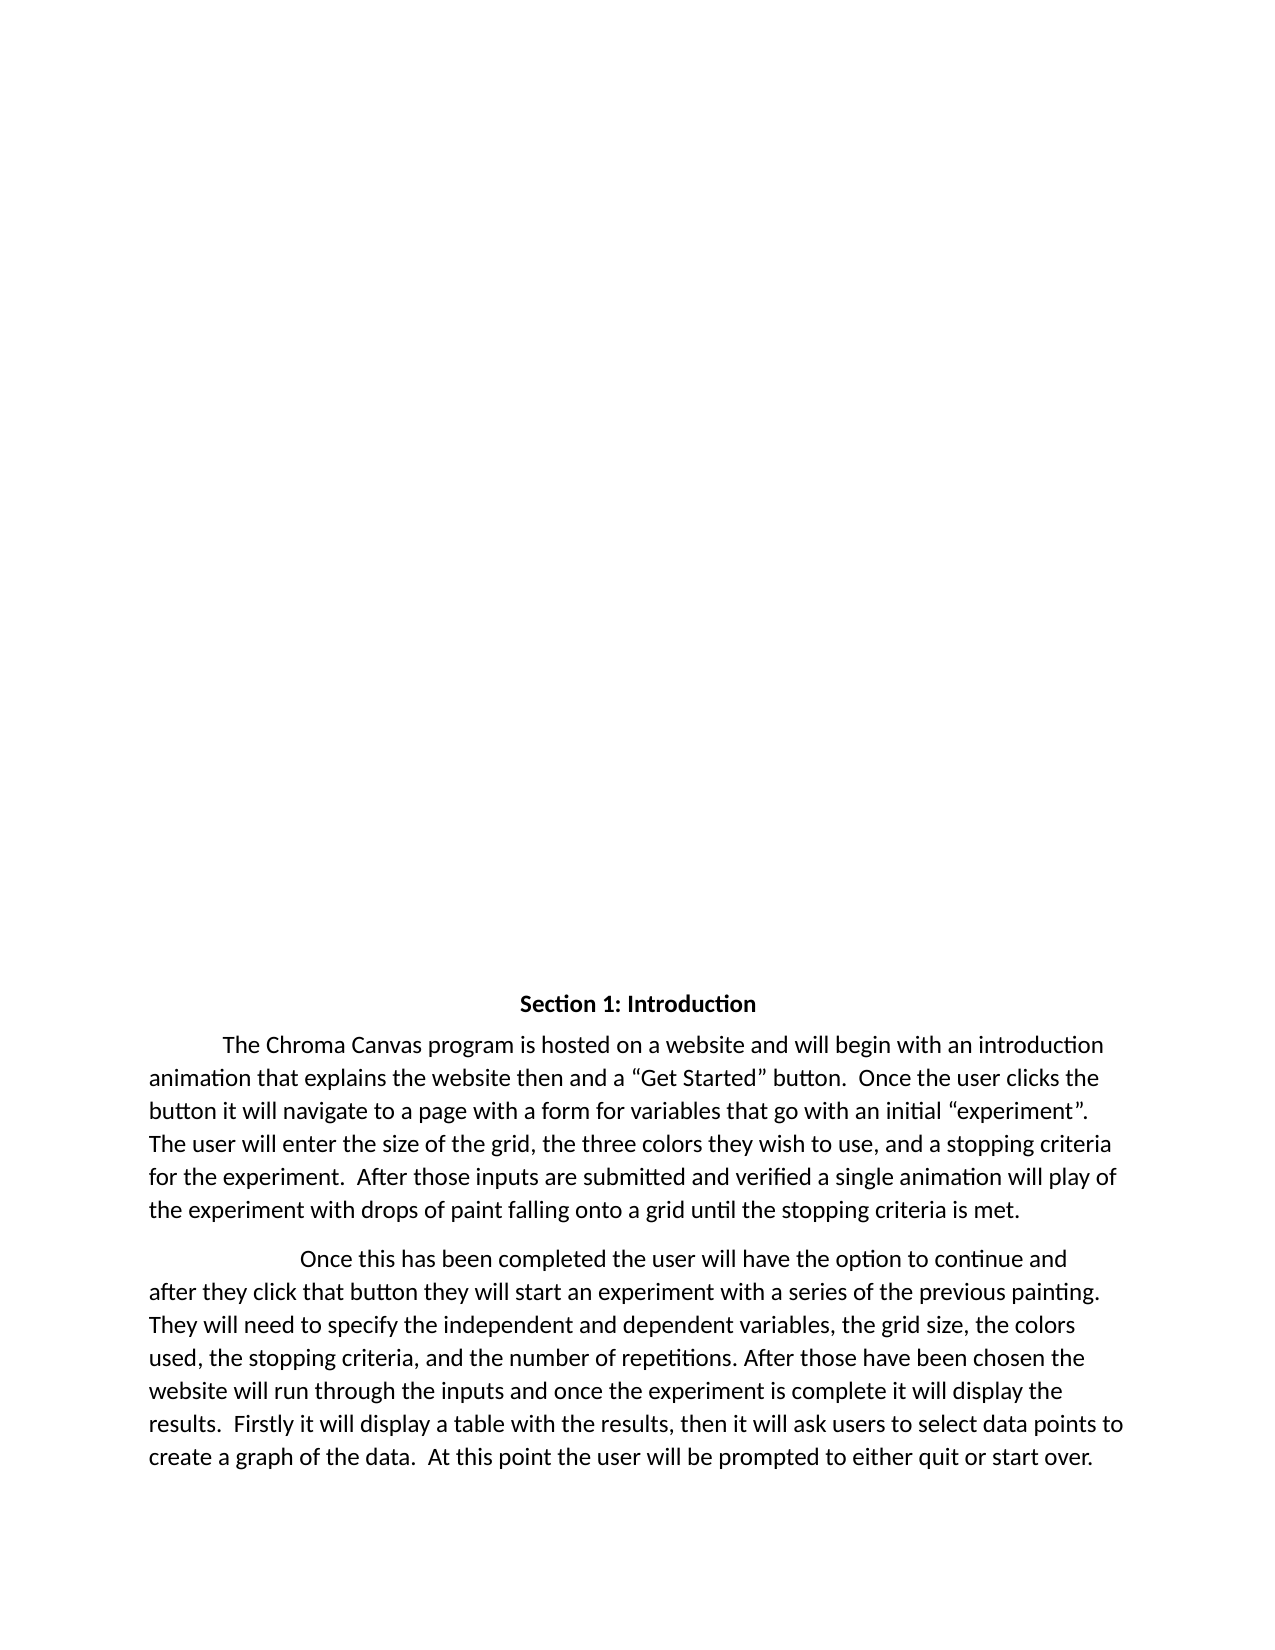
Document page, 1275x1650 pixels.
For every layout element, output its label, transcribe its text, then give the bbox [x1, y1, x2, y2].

text Once this has been completed the user will have the option to continue and [300, 1243, 1125, 1274]
subtitle Section 1: Introduction [226, 988, 1050, 1019]
text The Chroma Canvas program is hosted on a website and will begin with an introduction animation that explains the website then and a “Get Started” button. Once the user clicks the button it will navigate to a page with a form for variables that go with an initial “experiment”. The user will enter the size of the grid, the three colors they wish to use, and a stopping criteria for the experiment. After those inputs are submitted and verified a single animation will play of the experiment with drops of paint falling onto a grid until the stopping criteria is met. [148, 1030, 1125, 1225]
text after they click that button they will start an experiment with a series of the previous painting. They will need to specify the independent and dependent variables, the grid size, the colors used, the stopping criteria, and the number of repetitions. After those have been chosen the website will run through the inputs and once the experiment is complete it will display the results. Firstly it will display a table with the results, then it will ask users to select data points to create a graph of the data. At this point the user will be prompted to either quit or start over. [148, 1276, 1125, 1472]
